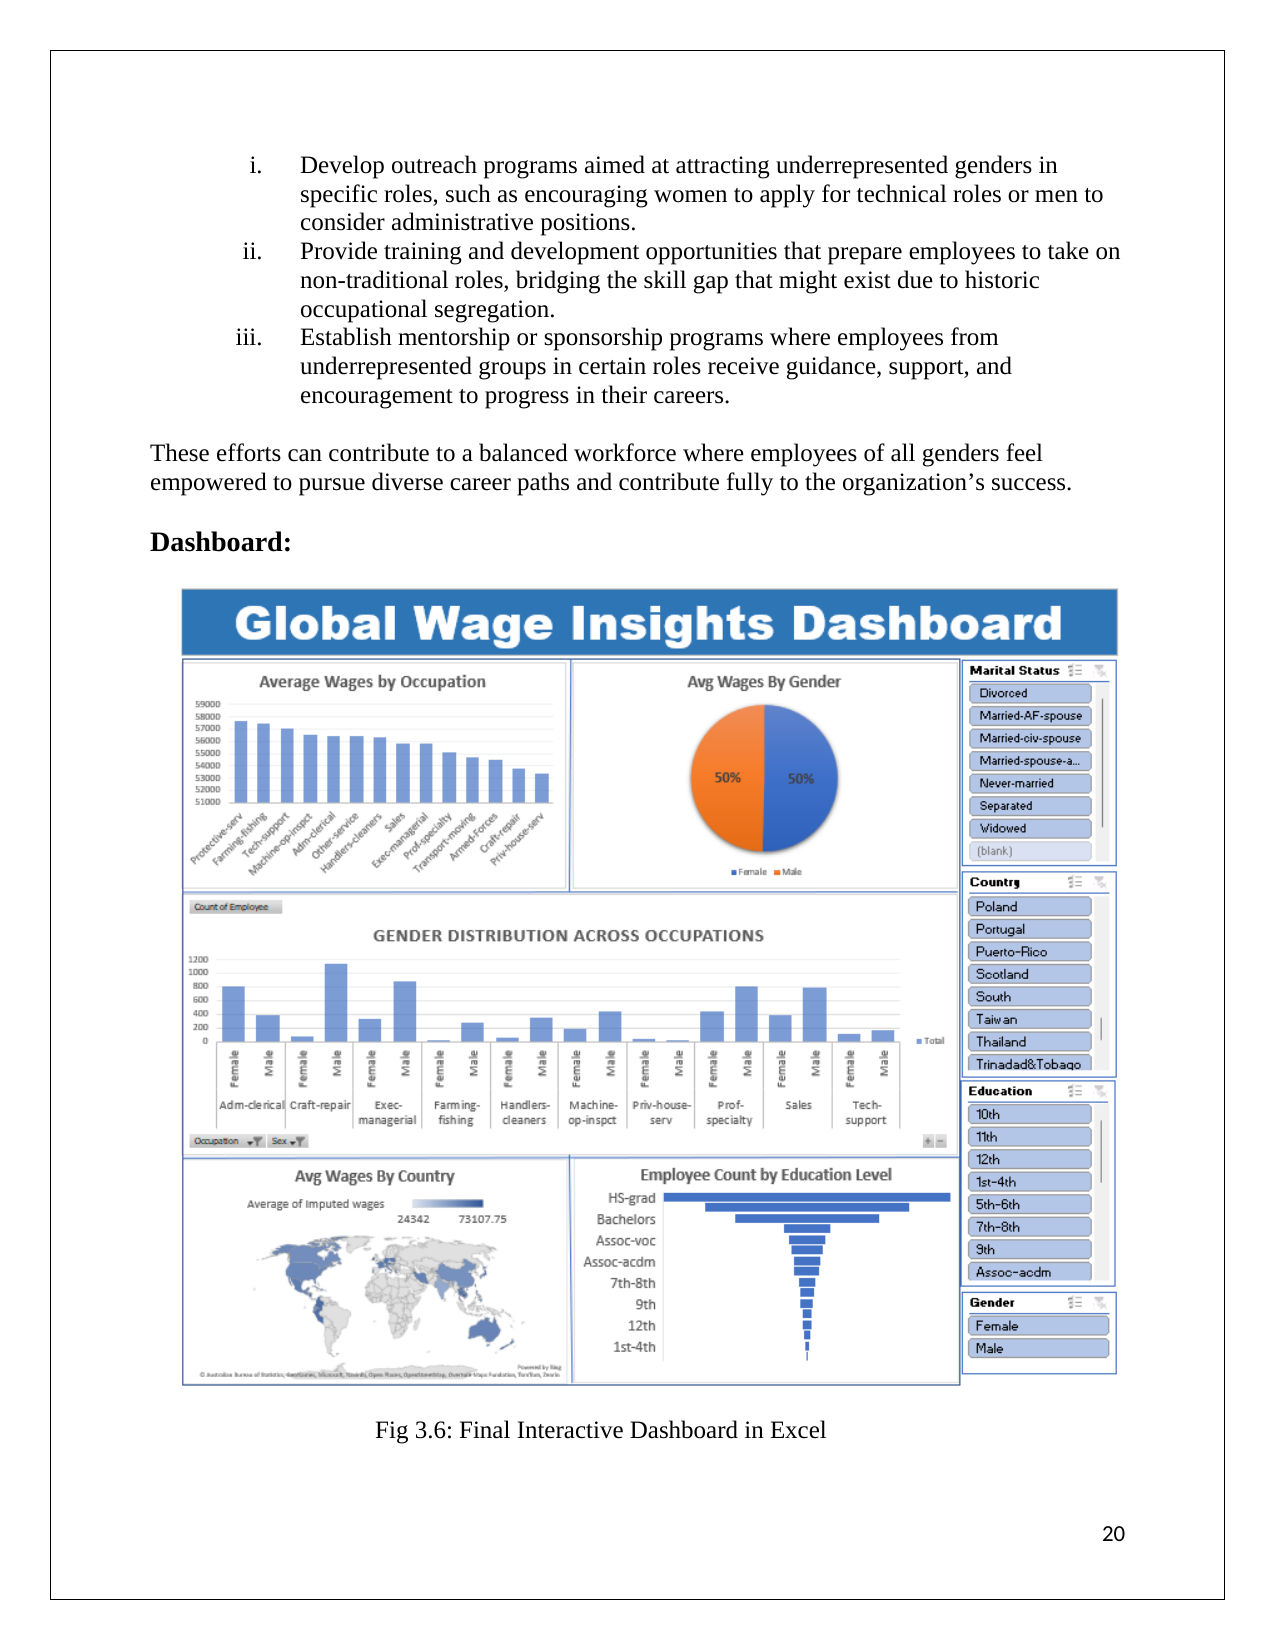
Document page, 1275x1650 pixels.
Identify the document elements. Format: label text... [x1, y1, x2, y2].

list Develop outreach programs aimed at attracting underrepresented genders in specific roles, such as encouraging women to apply for technical roles or men to consider administrative positions. [262, 150, 1125, 236]
list Establish mentorship or sponsorship programs where employees from underrepresented groups in certain roles receive guidance, support, and encouragement to progress in their careers. [262, 322, 1125, 409]
subtitle Dashboard: [150, 524, 1125, 557]
list Provide training and development opportunities that prepare employees to take on non-traditional roles, bridging the skill gap that might exist due to historic occupational segregation. [262, 236, 1125, 322]
text These efforts can contribute to a balanced workforce where employees of all genders feel empowered to pursue diverse career paths and contribute fully to the organization’s success. [150, 438, 1125, 495]
picture [181, 586, 1122, 1387]
text Fig 3.6: Final Interactive Dashboard in Excel [300, 1415, 1125, 1444]
